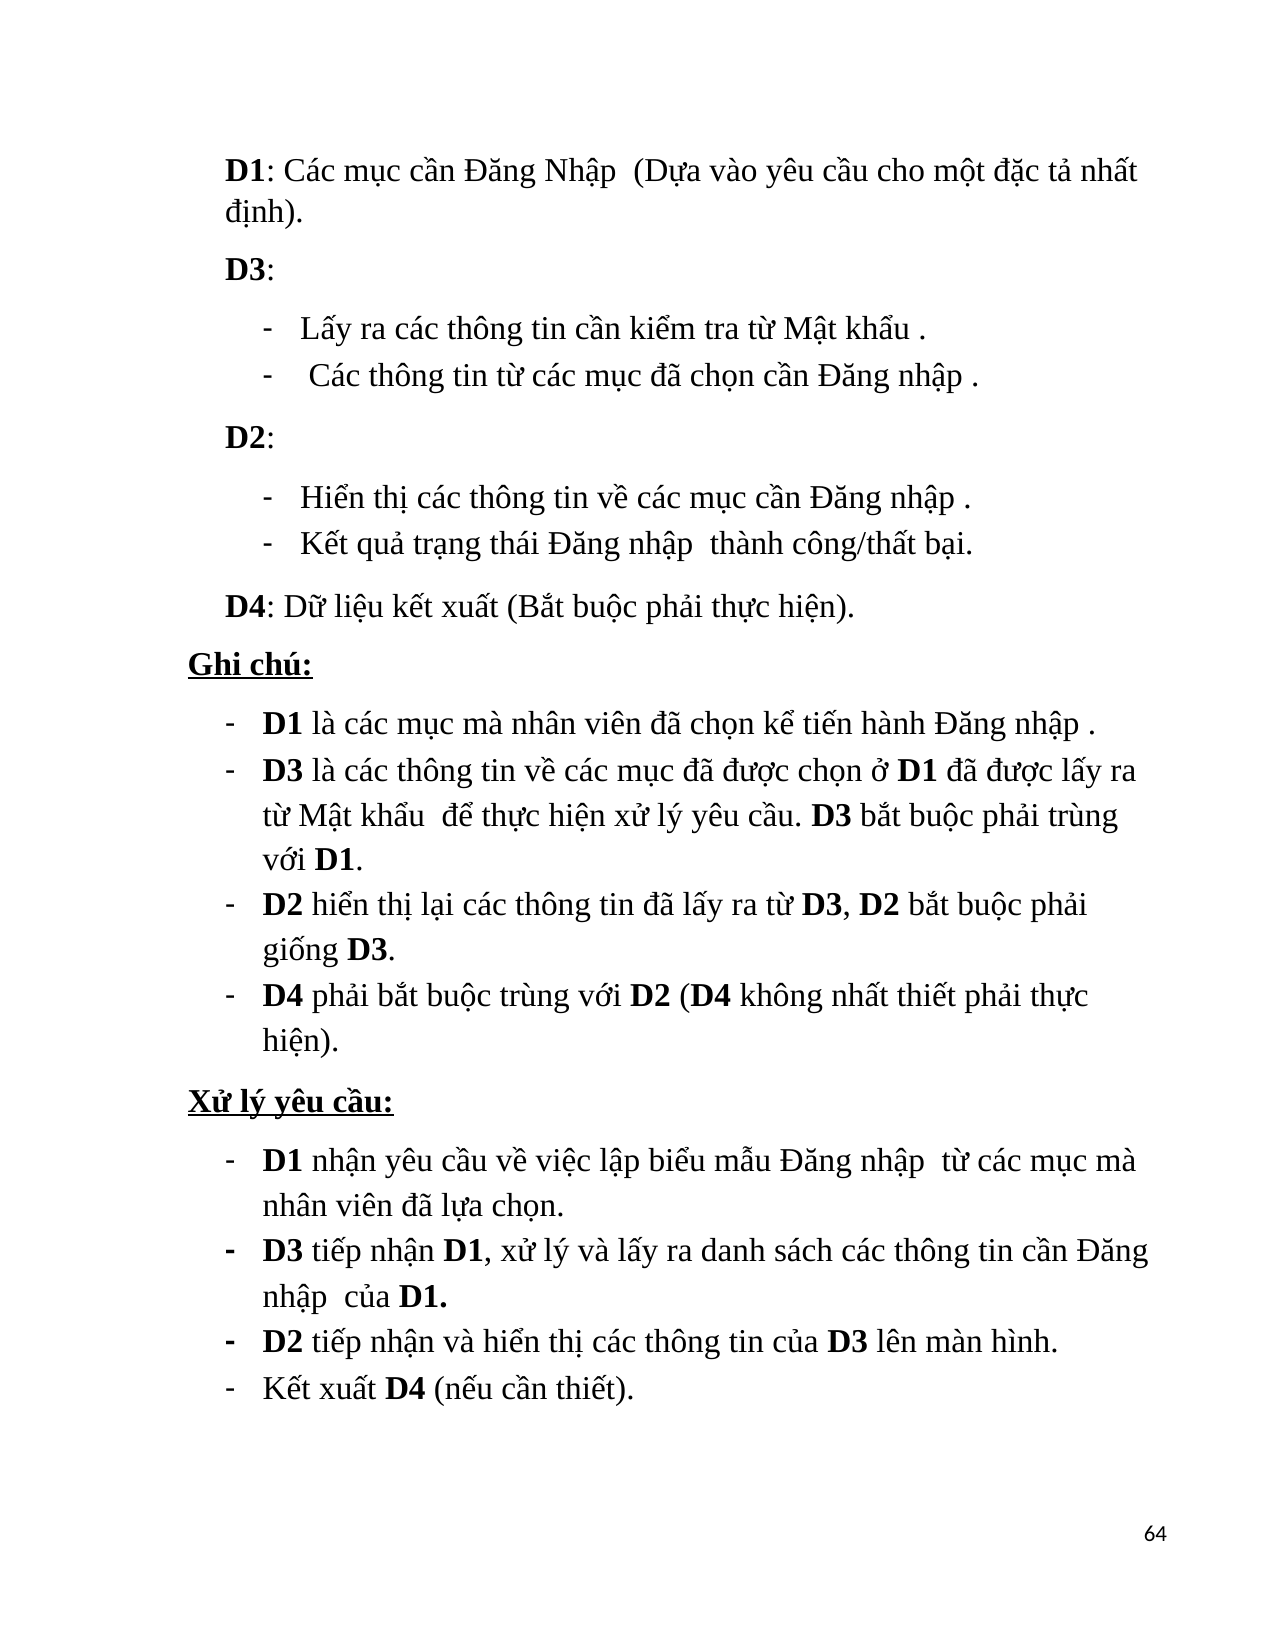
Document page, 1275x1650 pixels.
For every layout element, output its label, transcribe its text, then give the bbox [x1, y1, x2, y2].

list Kết xuất D4 (nếu cần thiết). [225, 1367, 1167, 1407]
list D3 là các thông tin về các mục đã được chọn ở D1 đã được lấy ra từ Mật khẩu để thực hiện xử lý yêu cầu. D3 bắt buộc phải trùng với D1. [225, 749, 1167, 877]
list Kết quả trạng thái Đăng nhập thành công/thất bại. [262, 522, 1167, 563]
list Các thông tin từ các mục đã chọn cần Đăng nhập . [262, 354, 1167, 395]
text Ghi chú: [187, 644, 1167, 682]
list D2 tiếp nhận và hiển thị các thông tin của D3 lên màn hình. [225, 1320, 1167, 1361]
list Hiển thị các thông tin về các mục cần Đăng nhập . [262, 476, 1167, 516]
list D4 phải bắt buộc trùng với D2 (D4 không nhất thiết phải thực hiện). [225, 974, 1167, 1058]
list D1 là các mục mà nhân viên đã chọn kể tiến hành Đăng nhập . [225, 702, 1167, 743]
text D3: [225, 249, 1167, 288]
list D3 tiếp nhận D1, xử lý và lấy ra danh sách các thông tin cần Đăng nhập của D1. [225, 1229, 1167, 1314]
list D2 hiển thị lại các thông tin đã lấy ra từ D3, D2 bắt buộc phải giống D3. [225, 883, 1167, 968]
list D1 nhận yêu cầu về việc lập biểu mẫu Đăng nhập từ các mục mà nhân viên đã lựa chọn. [225, 1139, 1167, 1224]
text D4: Dữ liệu kết xuất (Bắt buộc phải thực hiện). [225, 586, 1167, 624]
list Lấy ra các thông tin cần kiểm tra từ Mật khẩu . [262, 307, 1167, 348]
text D1: Các mục cần Đăng Nhập (Dựa vào yêu cầu cho một đặc tả nhất định). [225, 150, 1167, 230]
text D2: [225, 418, 1167, 456]
text Xử lý yêu cầu: [187, 1081, 1167, 1119]
